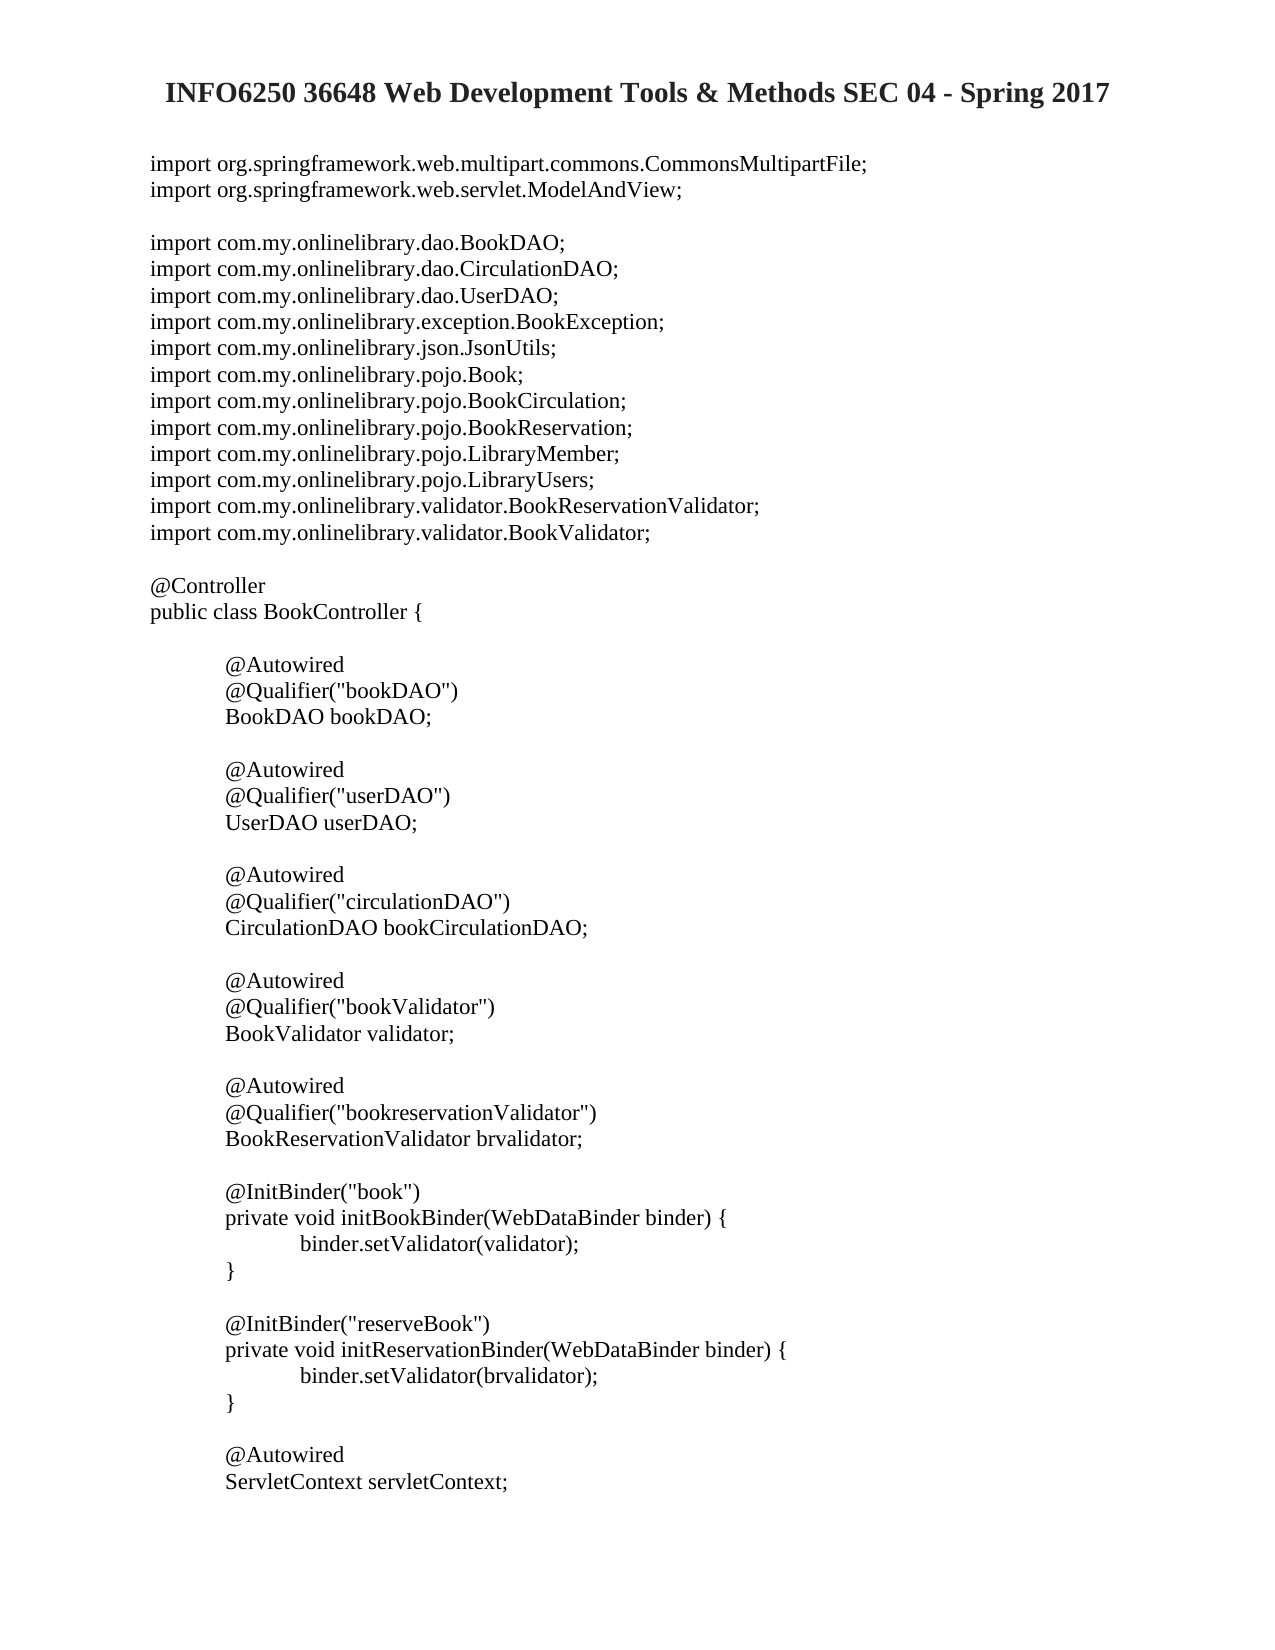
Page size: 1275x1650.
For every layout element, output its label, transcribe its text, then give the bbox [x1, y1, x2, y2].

text BookReservationValidator brvalidator; [150, 1125, 1125, 1151]
text UserDAO userDAO; [150, 809, 1125, 835]
text @InitBinder("book") [150, 1178, 1125, 1204]
text @Qualifier("bookDAO") [150, 677, 1125, 703]
text import com.my.onlinelibrary.json.JsonUtils; [150, 334, 1125, 361]
text CirculationDAO bookCirculationDAO; [150, 914, 1125, 941]
text @InitBinder("reserveBook") [150, 1309, 1125, 1336]
text import com.my.onlinelibrary.pojo.BookReservation; [150, 413, 1125, 440]
text } [150, 1257, 1125, 1283]
text binder.setValidator(validator); [150, 1231, 1125, 1257]
text @Qualifier("bookValidator") [150, 993, 1125, 1020]
text import com.my.onlinelibrary.dao.BookDAO; [150, 229, 1125, 255]
text import com.my.onlinelibrary.pojo.LibraryMember; [150, 440, 1125, 466]
text BookValidator validator; [150, 1020, 1125, 1046]
text import com.my.onlinelibrary.validator.BookValidator; [150, 519, 1125, 545]
text @Autowired [150, 651, 1125, 677]
text import com.my.onlinelibrary.validator.BookReservationValidator; [150, 493, 1125, 519]
text import com.my.onlinelibrary.pojo.Book; [150, 361, 1125, 387]
text private void initReservationBinder(WebDataBinder binder) { [150, 1336, 1125, 1362]
text private void initBookBinder(WebDataBinder binder) { [150, 1204, 1125, 1231]
text @Autowired [150, 967, 1125, 993]
text import com.my.onlinelibrary.dao.CirculationDAO; [150, 255, 1125, 282]
text @Qualifier("circulationDAO") [150, 888, 1125, 914]
text @Autowired [150, 1441, 1125, 1468]
text } [150, 1389, 1125, 1415]
text import org.springframework.web.servlet.ModelAndView; [150, 176, 1125, 203]
text import com.my.onlinelibrary.pojo.LibraryUsers; [150, 466, 1125, 493]
text @Qualifier("bookreservationValidator") [150, 1099, 1125, 1125]
text binder.setValidator(brvalidator); [150, 1362, 1125, 1389]
text public class BookController { [150, 598, 1125, 624]
text @Autowired [150, 862, 1125, 888]
text BookDAO bookDAO; [150, 703, 1125, 730]
text @Controller [150, 572, 1125, 598]
text import org.springframework.web.multipart.commons.CommonsMultipartFile; [150, 150, 1125, 176]
text @Qualifier("userDAO") [150, 782, 1125, 809]
text import com.my.onlinelibrary.dao.UserDAO; [150, 282, 1125, 308]
text ServletContext servletContext; [150, 1468, 1125, 1494]
text import com.my.onlinelibrary.exception.BookException; [150, 308, 1125, 334]
text @Autowired [150, 756, 1125, 782]
text @Autowired [150, 1072, 1125, 1099]
text import com.my.onlinelibrary.pojo.BookCirculation; [150, 387, 1125, 413]
